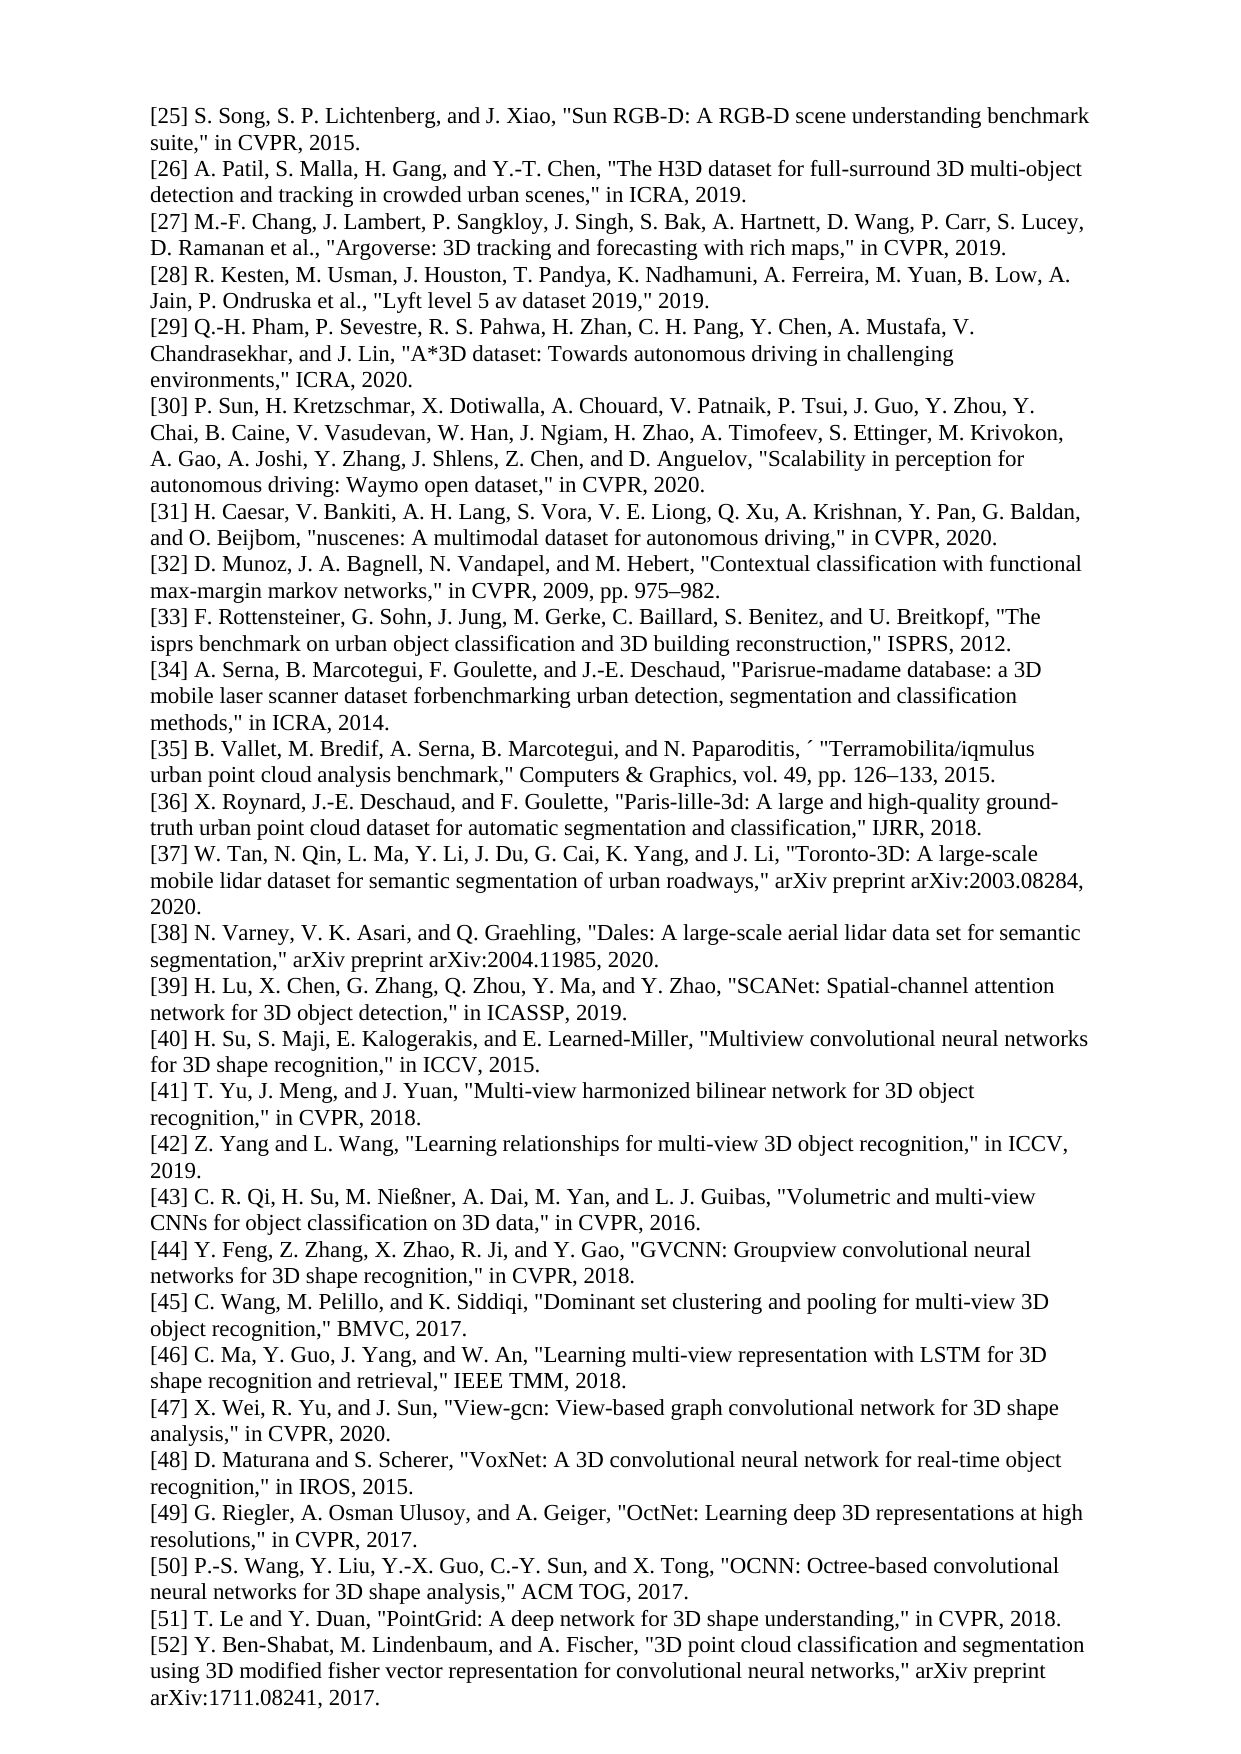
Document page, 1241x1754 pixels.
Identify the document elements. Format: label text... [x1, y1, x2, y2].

text [29] Q.-H. Pham, P. Sevestre, R. S. Pahwa, H. Zhan, C. H. Pang, Y. Chen, A. Mustafa, V. Chandrasekhar, and J. Lin, "A*3D dataset: Towards autonomous driving in challenging environments," ICRA, 2020. [150, 313, 1090, 392]
text [32] D. Munoz, J. A. Bagnell, N. Vandapel, and M. Hebert, "Contextual classification with functional max-margin markov networks," in CVPR, 2009, pp. 975–982. [150, 551, 1090, 603]
text [34] A. Serna, B. Marcotegui, F. Goulette, and J.-E. Deschaud, "Parisrue-madame database: a 3D mobile laser scanner dataset forbenchmarking urban detection, segmentation and classification methods," in ICRA, 2014. [150, 656, 1090, 735]
text [31] H. Caesar, V. Bankiti, A. H. Lang, S. Vora, V. E. Liong, Q. Xu, A. Krishnan, Y. Pan, G. Baldan, and O. Beijbom, "nuscenes: A multimodal dataset for autonomous driving," in CVPR, 2020. [150, 498, 1090, 551]
text [27] M.-F. Chang, J. Lambert, P. Sangkloy, J. Singh, S. Bak, A. Hartnett, D. Wang, P. Carr, S. Lucey, D. Ramanan et al., "Argoverse: 3D tracking and forecasting with rich maps," in CVPR, 2019. [150, 208, 1090, 261]
text [44] Y. Feng, Z. Zhang, X. Zhao, R. Ji, and Y. Gao, "GVCNN: Groupview convolutional neural networks for 3D shape recognition," in CVPR, 2018. [150, 1236, 1090, 1288]
text [43] C. R. Qi, H. Su, M. Nießner, A. Dai, M. Yan, and L. J. Guibas, "Volumetric and multi-view CNNs for object classification on 3D data," in CVPR, 2016. [150, 1183, 1090, 1236]
text [28] R. Kesten, M. Usman, J. Houston, T. Pandya, K. Nadhamuni, A. Ferreira, M. Yuan, B. Low, A. Jain, P. Ondruska et al., "Lyft level 5 av dataset 2019," 2019. [150, 261, 1090, 313]
text [41] T. Yu, J. Meng, and J. Yuan, "Multi-view harmonized bilinear network for 3D object recognition," in CVPR, 2018. [150, 1078, 1090, 1130]
text [35] B. Vallet, M. Bredif, A. Serna, B. Marcotegui, and N. Paparoditis, ´ "Terramobilita/iqmulus urban point cloud analysis benchmark," Computers & Graphics, vol. 49, pp. 126–133, 2015. [150, 735, 1090, 788]
text [25] S. Song, S. P. Lichtenberg, and J. Xiao, "Sun RGB-D: A RGB-D scene understanding benchmark suite," in CVPR, 2015. [150, 102, 1090, 155]
text [37] W. Tan, N. Qin, L. Ma, Y. Li, J. Du, G. Cai, K. Yang, and J. Li, "Toronto-3D: A large-scale mobile lidar dataset for semantic segmentation of urban roadways," arXiv preprint arXiv:2003.08284, 2020. [150, 840, 1090, 919]
text [51] T. Le and Y. Duan, "PointGrid: A deep network for 3D shape understanding," in CVPR, 2018. [150, 1605, 1090, 1631]
text [36] X. Roynard, J.-E. Deschaud, and F. Goulette, "Paris-lille-3d: A large and high-quality ground-truth urban point cloud dataset for automatic segmentation and classification," IJRR, 2018. [150, 788, 1090, 840]
text [40] H. Su, S. Maji, E. Kalogerakis, and E. Learned-Miller, "Multiview convolutional neural networks for 3D shape recognition," in ICCV, 2015. [150, 1025, 1090, 1078]
text [47] X. Wei, R. Yu, and J. Sun, "View-gcn: View-based graph convolutional network for 3D shape analysis," in CVPR, 2020. [150, 1394, 1090, 1447]
text [45] C. Wang, M. Pelillo, and K. Siddiqi, "Dominant set clustering and pooling for multi-view 3D object recognition," BMVC, 2017. [150, 1288, 1090, 1341]
text [52] Y. Ben-Shabat, M. Lindenbaum, and A. Fischer, "3D point cloud classification and segmentation using 3D modified fisher vector representation for convolutional neural networks," arXiv preprint arXiv:1711.08241, 2017. [150, 1631, 1090, 1710]
text [30] P. Sun, H. Kretzschmar, X. Dotiwalla, A. Chouard, V. Patnaik, P. Tsui, J. Guo, Y. Zhou, Y. Chai, B. Caine, V. Vasudevan, W. Han, J. Ngiam, H. Zhao, A. Timofeev, S. Ettinger, M. Krivokon, A. Gao, A. Joshi, Y. Zhang, J. Shlens, Z. Chen, and D. Anguelov, "Scalability in perception for autonomous driving: Waymo open dataset," in CVPR, 2020. [150, 392, 1090, 498]
text [46] C. Ma, Y. Guo, J. Yang, and W. An, "Learning multi-view representation with LSTM for 3D shape recognition and retrieval," IEEE TMM, 2018. [150, 1341, 1090, 1394]
text [42] Z. Yang and L. Wang, "Learning relationships for multi-view 3D object recognition," in ICCV, 2019. [150, 1130, 1090, 1183]
text [38] N. Varney, V. K. Asari, and Q. Graehling, "Dales: A large-scale aerial lidar data set for semantic segmentation," arXiv preprint arXiv:2004.11985, 2020. [150, 919, 1090, 972]
text [48] D. Maturana and S. Scherer, "VoxNet: A 3D convolutional neural network for real-time object recognition," in IROS, 2015. [150, 1447, 1090, 1499]
text [49] G. Riegler, A. Osman Ulusoy, and A. Geiger, "OctNet: Learning deep 3D representations at high resolutions," in CVPR, 2017. [150, 1499, 1090, 1552]
text [39] H. Lu, X. Chen, G. Zhang, Q. Zhou, Y. Ma, and Y. Zhao, "SCANet: Spatial-channel attention network for 3D object detection," in ICASSP, 2019. [150, 972, 1090, 1025]
text [26] A. Patil, S. Malla, H. Gang, and Y.-T. Chen, "The H3D dataset for full-surround 3D multi-object detection and tracking in crowded urban scenes," in ICRA, 2019. [150, 155, 1090, 208]
text [33] F. Rottensteiner, G. Sohn, J. Jung, M. Gerke, C. Baillard, S. Benitez, and U. Breitkopf, "The isprs benchmark on urban object classification and 3D building reconstruction," ISPRS, 2012. [150, 603, 1090, 656]
text [50] P.-S. Wang, Y. Liu, Y.-X. Guo, C.-Y. Sun, and X. Tong, "OCNN: Octree-based convolutional neural networks for 3D shape analysis," ACM TOG, 2017. [150, 1552, 1090, 1605]
